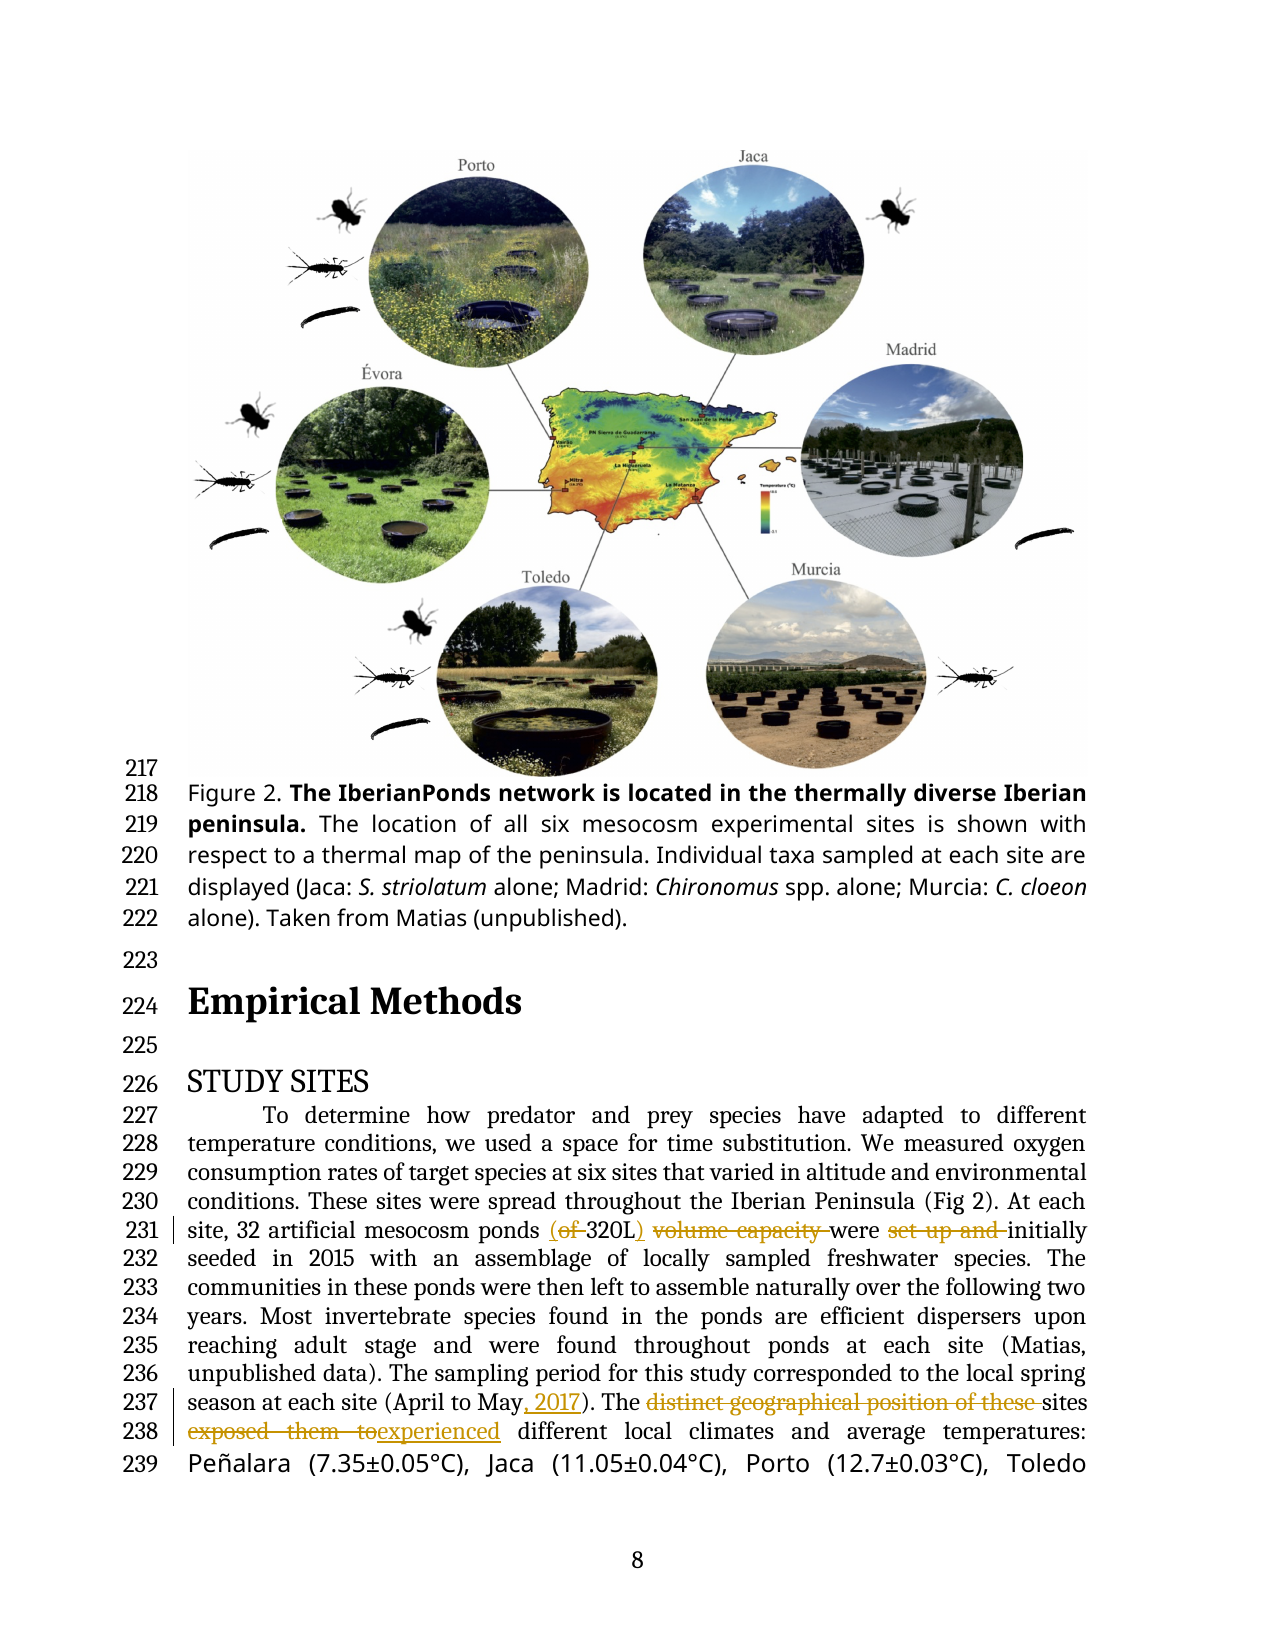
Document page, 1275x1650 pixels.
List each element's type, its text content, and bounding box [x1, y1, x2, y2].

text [187, 1101, 1087, 1480]
text STUDY SITES [187, 1062, 1087, 1101]
text Empirical Methods [187, 978, 1087, 1024]
picture [187, 150, 1088, 777]
text Figure 2. The IberianPonds network is located in the thermally diverse Iberian peninsula. The location of all six mesocosm experimental sites is shown with respect to a thermal map of the peninsula. Individual taxa sampled at each site are displayed (Jaca: S. striolatum alone; Madrid: Chironomus spp. alone; Murcia: C. cloeon alone). Taken from Matias (unpublished). [187, 777, 1087, 933]
